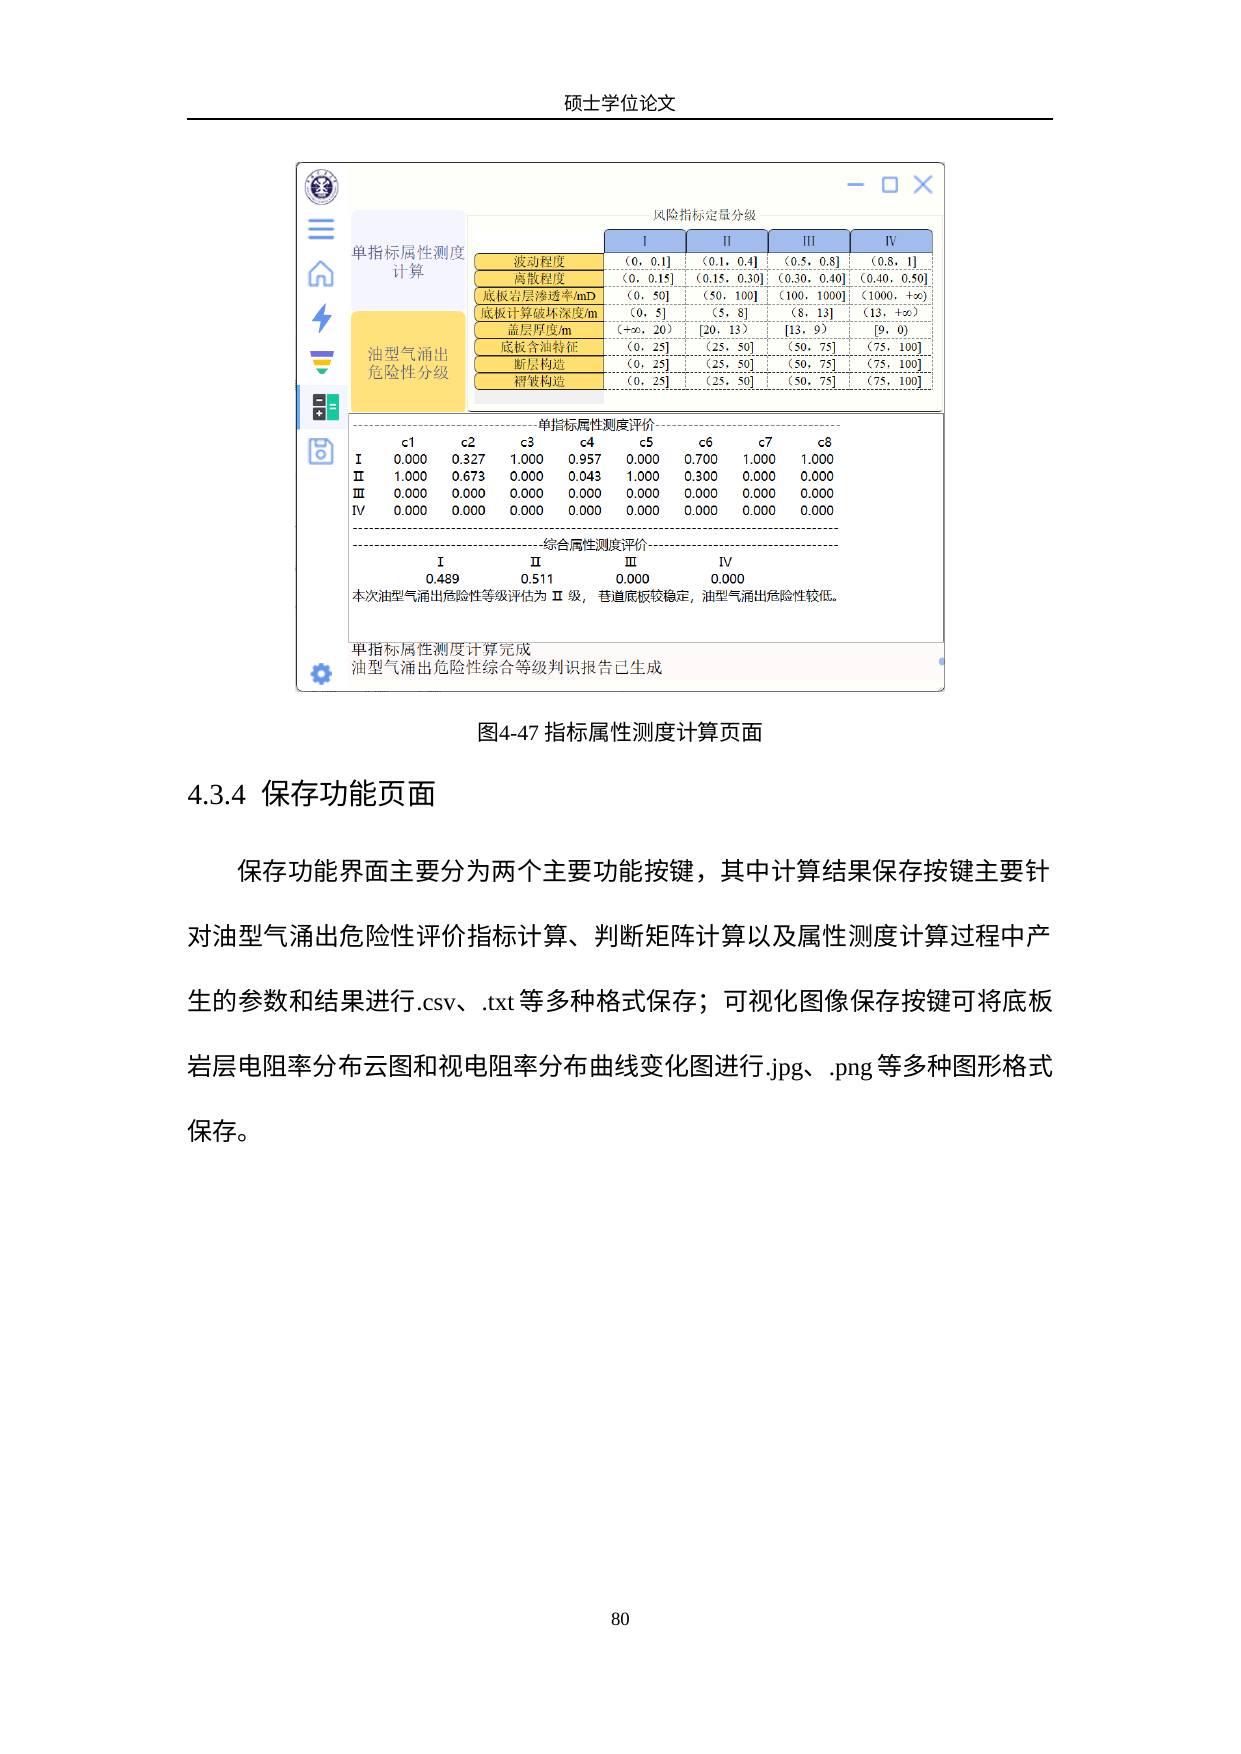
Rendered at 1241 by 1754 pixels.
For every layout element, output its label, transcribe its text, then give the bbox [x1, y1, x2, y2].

list 保存功能页面 [187, 759, 1053, 824]
text 保存功能界面主要分为两个主要功能按键，其中计算结果保存按键主要针对油型气涌出危险性评价指标计算、判断矩阵计算以及属性测度计算过程中产生的参数和结果进行.csv、.txt等多种格式保存；可视化图像保存按键可将底板岩层电阻率分布云图和视电阻率分布曲线变化图进行.jpg、.png等多种图形格式保存。 [187, 837, 1053, 1162]
picture [295, 162, 945, 692]
